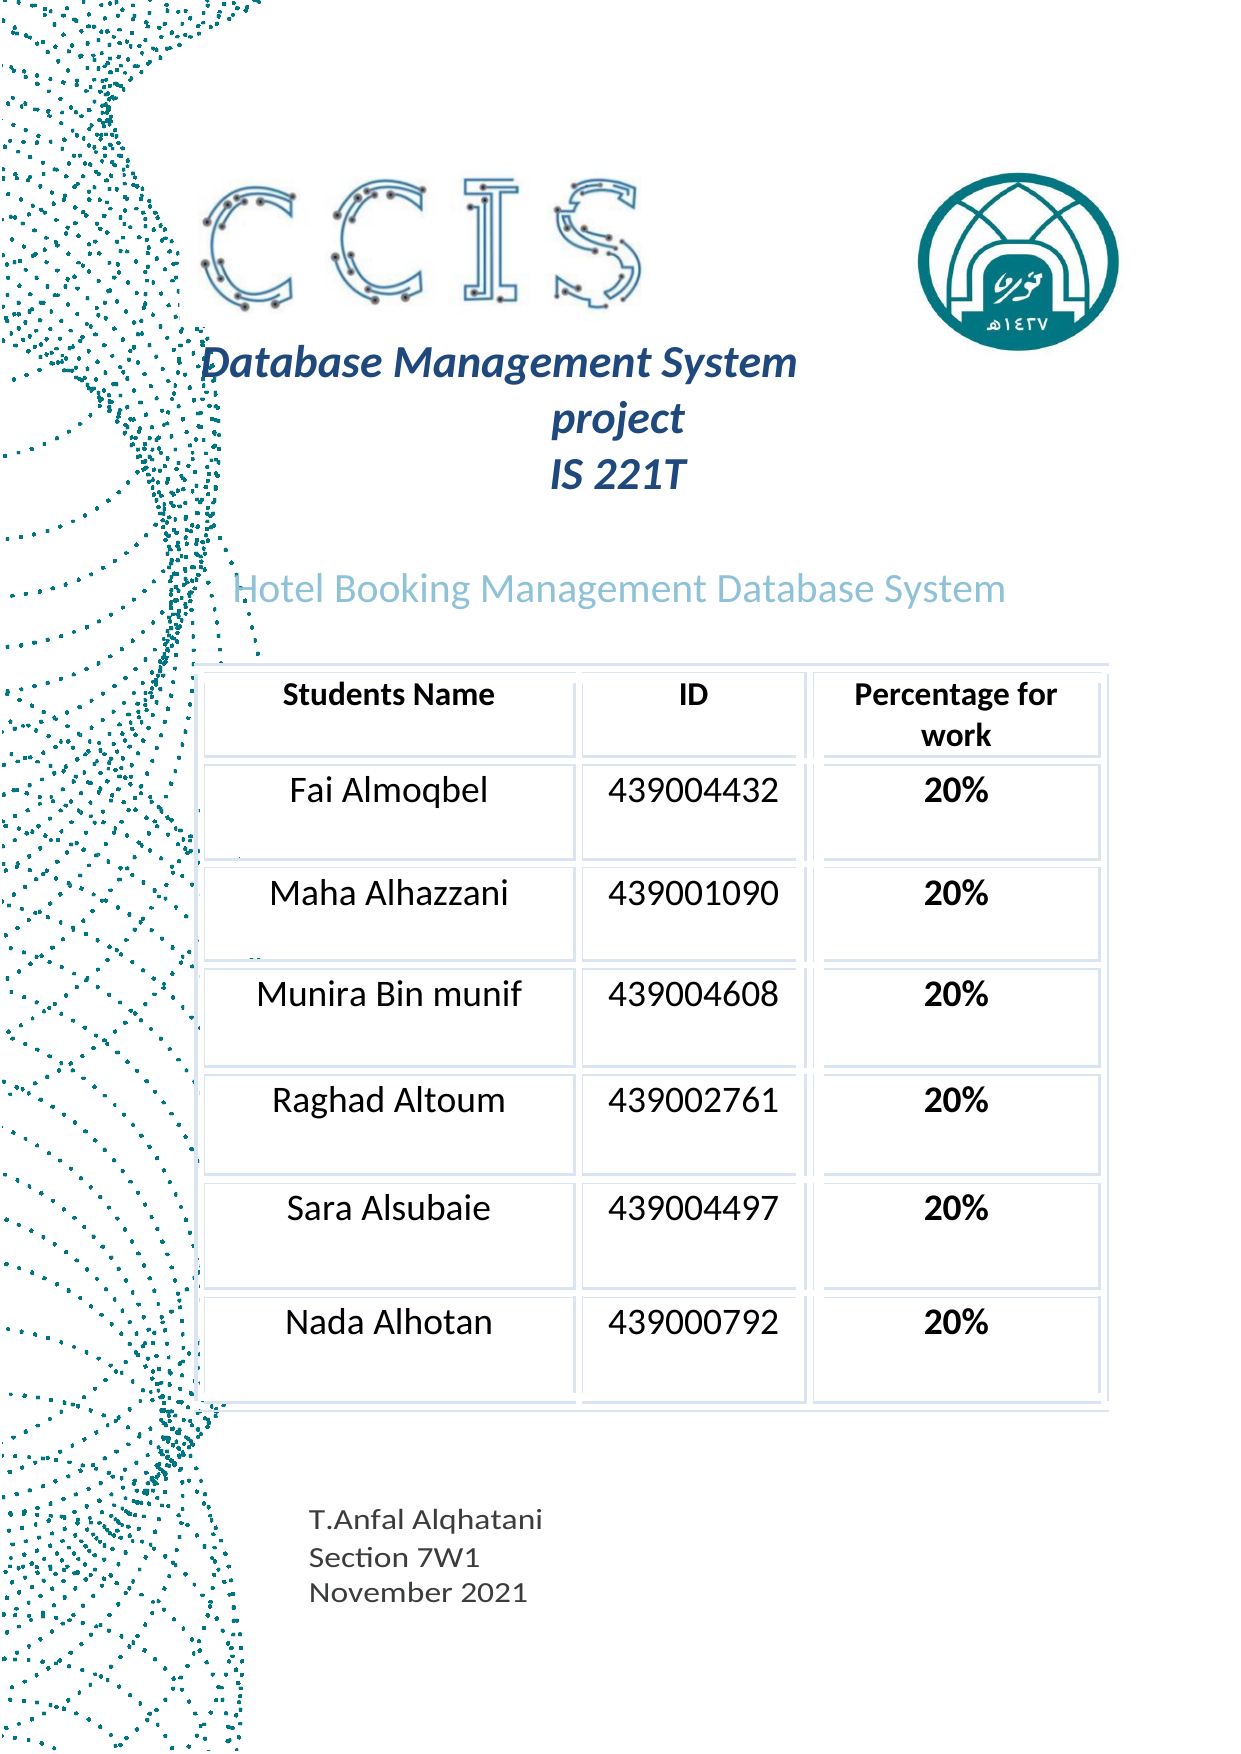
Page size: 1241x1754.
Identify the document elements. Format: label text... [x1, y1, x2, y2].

table_cell 20% [809, 1065, 1103, 1173]
table_cell Fai Almoqbel [200, 755, 578, 857]
table_cell 439000792 [578, 1287, 809, 1401]
table_cell 439004608 [578, 959, 809, 1065]
table_cell 439001090 [578, 858, 809, 958]
table_cell Raghad Altoum [200, 1065, 578, 1173]
text Database Management System project [118, 333, 1122, 445]
table_cell 20% [809, 1287, 1103, 1401]
table_cell 20% [809, 1173, 1103, 1287]
table_cell Maha Alhazzani [200, 858, 578, 958]
table_header Students Name [200, 666, 578, 755]
text IS 221T [118, 445, 1122, 501]
table_cell 439004432 [578, 755, 809, 857]
table_cell Sara Alsubaie [200, 1173, 578, 1287]
table_cell Nada Alhotan [200, 1287, 578, 1401]
table_cell 20% [809, 858, 1103, 958]
table_cell 439002761 [578, 1065, 809, 1173]
table_cell 439004497 [578, 1173, 809, 1287]
text Hotel Booking Management Database System [118, 562, 1122, 613]
table_header Percentage for work [809, 666, 1103, 755]
picture [892, 151, 1144, 373]
picture [2, 0, 662, 1751]
table_cell 20% [809, 755, 1103, 857]
table_cell 20% [809, 959, 1103, 1065]
table_header ID [578, 666, 809, 755]
table_cell Munira Bin munif [200, 959, 578, 1065]
